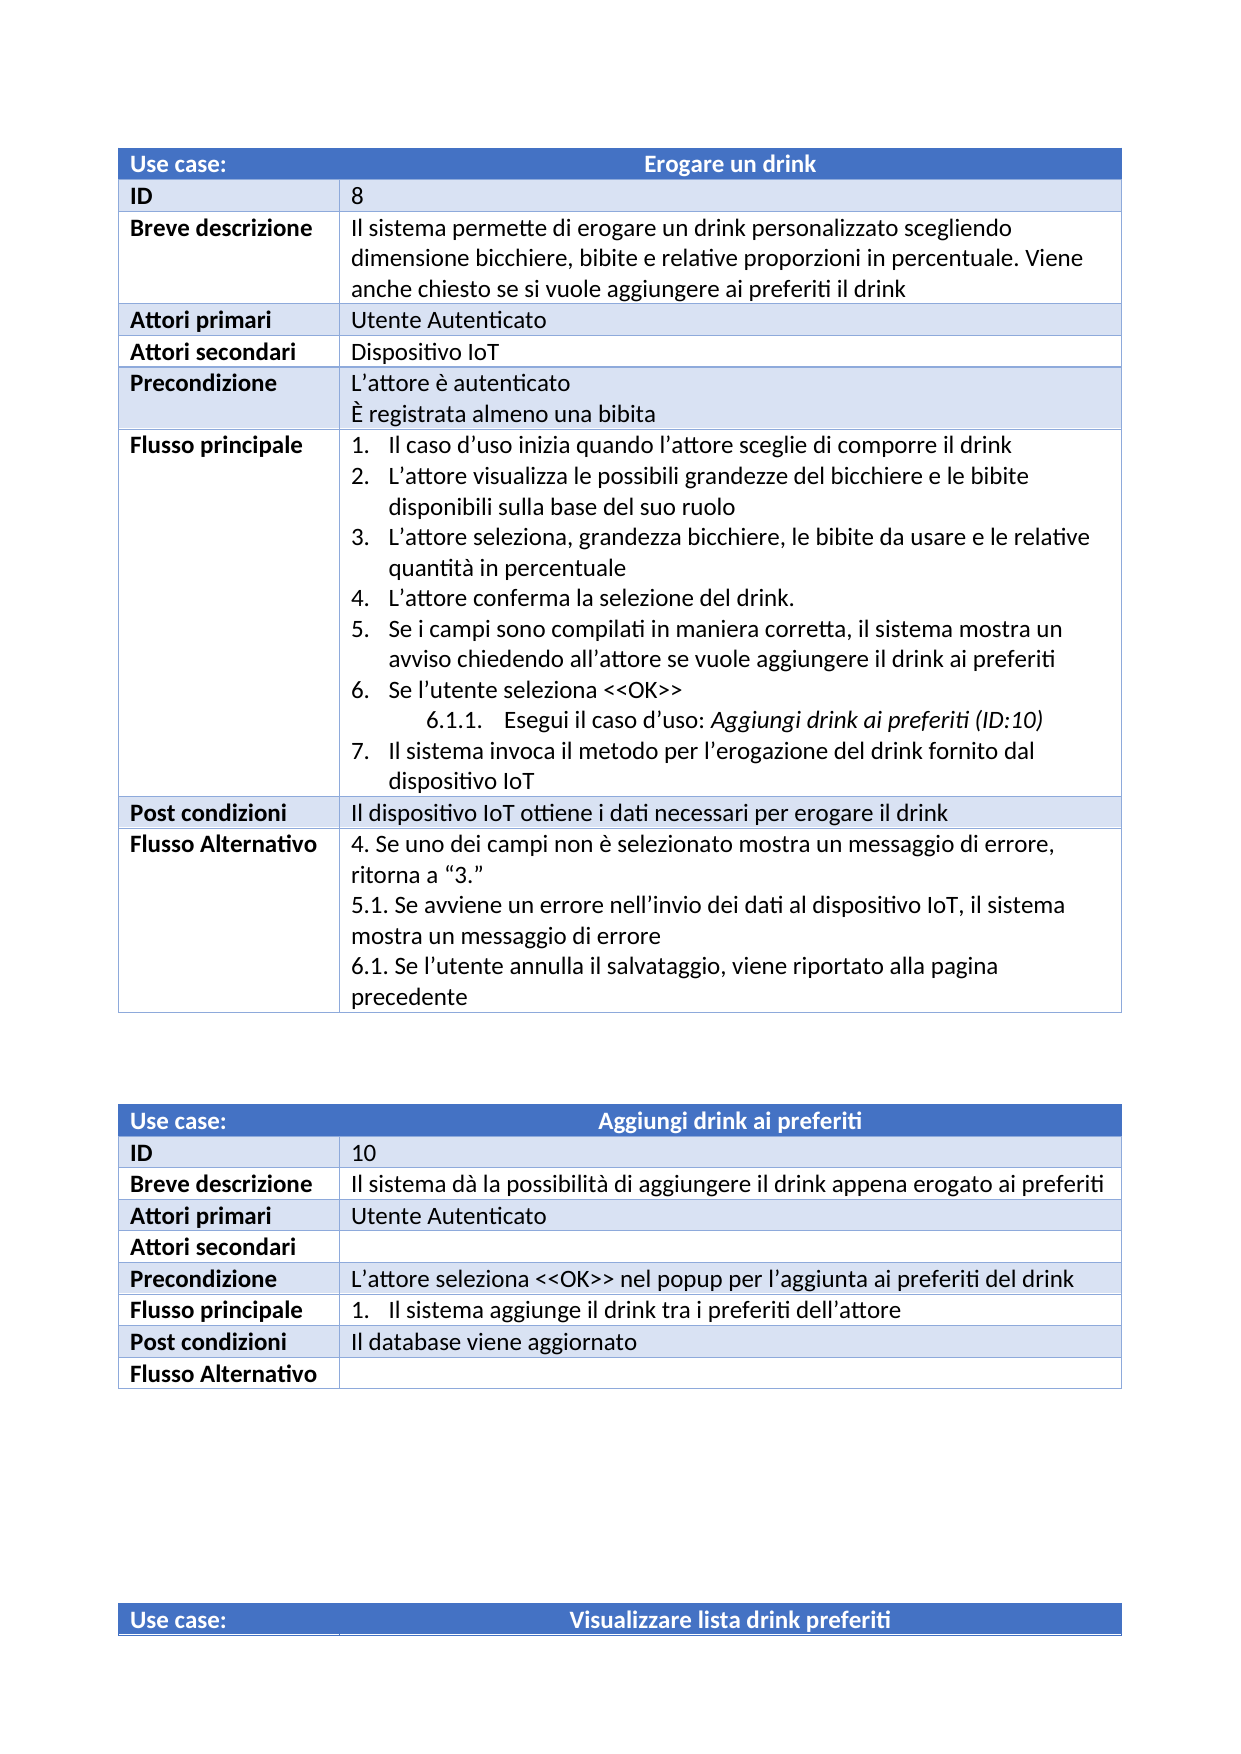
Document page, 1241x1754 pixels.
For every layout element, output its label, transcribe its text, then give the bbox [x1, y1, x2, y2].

table_cell ID [119, 180, 339, 211]
table_cell Il sistema dà la possibilità di aggiungere il drink appena erogato ai preferiti [340, 1168, 1121, 1199]
table_cell Post condizioni [119, 797, 339, 827]
table_cell Attori secondari [119, 1231, 339, 1262]
table_cell Attori primari [119, 1200, 339, 1230]
table_cell Il database viene aggiornato [340, 1326, 1121, 1357]
table_header Use case: [119, 1604, 339, 1634]
table_header Visualizzare lista drink preferiti [340, 1604, 1121, 1634]
table_cell Flusso Alternativo [119, 1358, 339, 1388]
table_cell Il sistema aggiunge il drink tra i preferiti dell’attore [340, 1295, 1121, 1325]
table_cell [340, 1231, 1121, 1262]
table_cell Il sistema permette di erogare un drink personalizzato scegliendo dimensione bicchiere, bibite e relative proporzioni in percentuale. Viene anche chiesto se si vuole aggiungere ai preferiti il drink [340, 212, 1121, 303]
table_cell Precondizione [119, 368, 339, 428]
table_header Use case: [119, 149, 339, 179]
table_cell Flusso Alternativo [119, 829, 339, 1012]
table_cell Dispositivo IoT [340, 336, 1121, 366]
table_cell Breve descrizione [119, 212, 339, 303]
table_cell Precondizione [119, 1263, 339, 1293]
table_cell Utente Autenticato [340, 304, 1121, 335]
table_header Aggiungi drink ai preferiti [340, 1105, 1121, 1136]
table_cell L’attore seleziona <<OK>> nel popup per l’aggiunta ai preferiti del drink [340, 1263, 1121, 1293]
table_cell 8 [340, 180, 1121, 211]
table_cell 10 [340, 1137, 1121, 1167]
table_cell Attori secondari [119, 336, 339, 366]
table_cell Breve descrizione [119, 1168, 339, 1199]
table_cell 4. Se uno dei campi non è selezionato mostra un messaggio di errore, ritorna a “3.” 5.1. Se avviene un errore nell’invio dei dati al dispositivo IoT, il sistema mostra un messaggio di errore 6.1. Se l’utente annulla il salvataggio, viene riportato alla pagina precedente [340, 829, 1121, 1012]
table_cell Post condizioni [119, 1326, 339, 1357]
table_cell Attori primari [119, 304, 339, 335]
table_cell Flusso principale [119, 1295, 339, 1325]
table_header Use case: [119, 1105, 339, 1136]
table_cell Utente Autenticato [340, 1200, 1121, 1230]
table_cell Il caso d’uso inizia quando l’attore sceglie di comporre il drink L’attore visualizza le possibili grandezze del bicchiere e le bibite disponibili sulla base del suo ruolo L’attore seleziona, grandezza bicchiere, le bibite da usare e le relative quantità in percentuale L’attore conferma la selezione del drink. Se i campi sono compilati in maniera corretta, il sistema mostra un avviso chiedendo all’attore se vuole aggiungere il drink ai preferiti Se l’utente seleziona <<OK>> Esegui il caso d’uso: Aggiungi drink ai preferiti (ID:10) Il sistema invoca il metodo per l’erogazione del drink fornito dal dispositivo IoT [340, 430, 1121, 796]
table_cell [340, 1358, 1121, 1388]
table_header Erogare un drink [340, 149, 1121, 179]
table_cell L’attore è autenticato È registrata almeno una bibita [340, 368, 1121, 428]
table_cell Il dispositivo IoT ottiene i dati necessari per erogare il drink [340, 797, 1121, 827]
table_cell ID [119, 1137, 339, 1167]
table_cell Flusso principale [119, 430, 339, 796]
